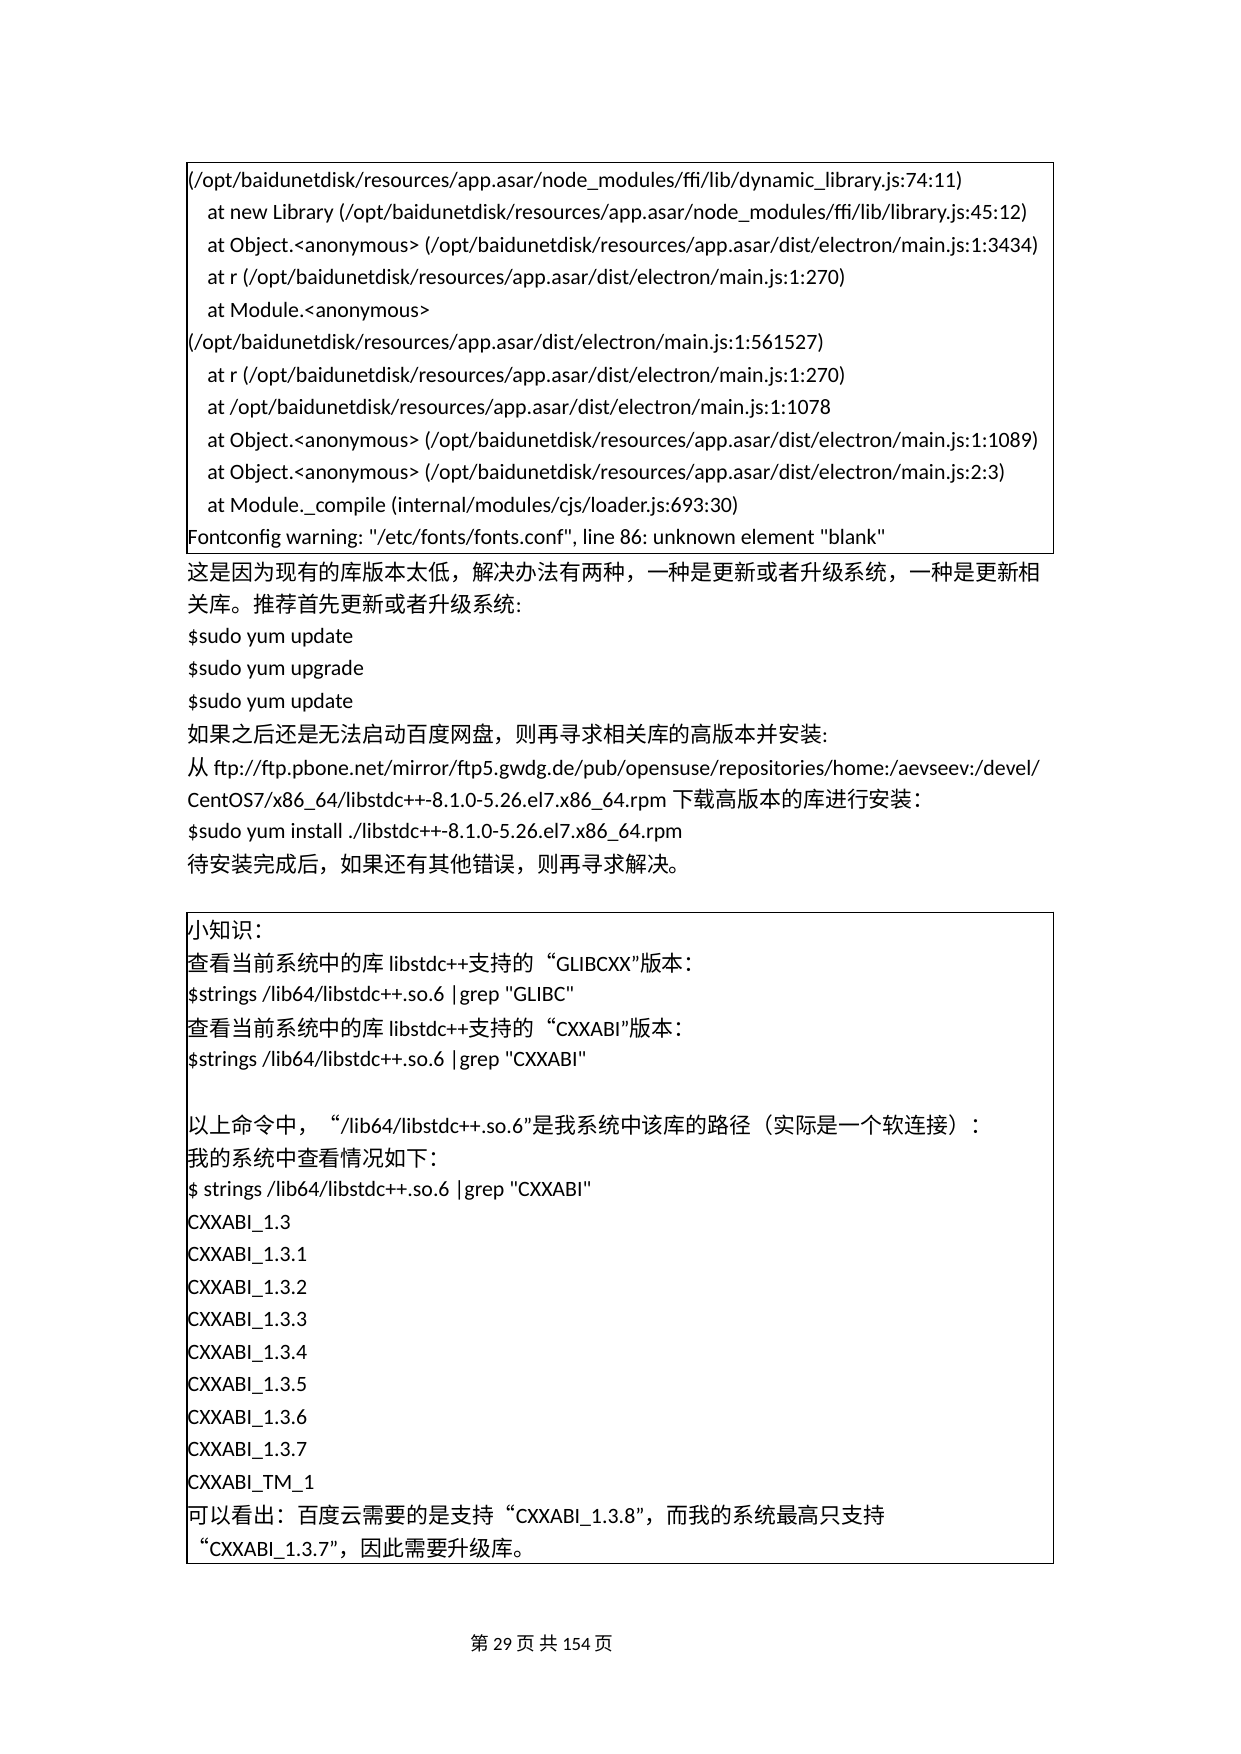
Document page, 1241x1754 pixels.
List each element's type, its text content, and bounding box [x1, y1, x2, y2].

text 小知识： [188, 913, 1053, 945]
text at Module._compile (internal/modules/cjs/loader.js:693:30) [188, 488, 1053, 519]
text $strings /lib64/libstdc++.so.6 |grep "CXXABI" [188, 1043, 1053, 1075]
text CXXABI_1.3.7 [188, 1433, 1053, 1465]
text $sudo yum update [187, 619, 1053, 652]
text at new Library (/opt/baidunetdisk/resources/app.asar/node_modules/ffi/lib/library.js:45:12) [188, 196, 1053, 228]
text CXXABI_1.3.1 [188, 1238, 1053, 1270]
text at /opt/baidunetdisk/resources/app.asar/dist/electron/main.js:1:1078 [188, 391, 1053, 423]
text Fontconfig warning: "/etc/fonts/fonts.conf", line 86: unknown element "blank" [188, 519, 1053, 553]
text $strings /lib64/libstdc++.so.6 |grep "GLIBC" [188, 978, 1053, 1010]
text $sudo yum install ./libstdc++-8.1.0-5.26.el7.x86_64.rpm [187, 814, 1053, 847]
text at Module.<anonymous> (/opt/baidunetdisk/resources/app.asar/dist/electron/main.js:1:561527) [188, 293, 1053, 358]
text CXXABI_1.3 [188, 1205, 1053, 1238]
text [188, 163, 1053, 196]
text at Object.<anonymous> (/opt/baidunetdisk/resources/app.asar/dist/electron/main.js:1:3434) [188, 228, 1053, 261]
text 从ftp://ftp.pbone.net/mirror/ftp5.gwdg.de/pub/opensuse/repositories/home:/aevseev:/devel/CentOS7/x86_64/libstdc++-8.1.0-5.26.el7.x86_64.rpm 下载高版本的库进行安装： [187, 749, 1053, 814]
text CXXABI_1.3.4 [188, 1335, 1053, 1368]
text CXXABI_1.3.2 [188, 1270, 1053, 1303]
text 查看当前系统中的库libstdc++支持的“CXXABI”版本： [188, 1010, 1053, 1043]
text CXXABI_1.3.5 [188, 1368, 1053, 1400]
text at r (/opt/baidunetdisk/resources/app.asar/dist/electron/main.js:1:270) [188, 261, 1053, 293]
text at Object.<anonymous> (/opt/baidunetdisk/resources/app.asar/dist/electron/main.js:1:1089) [188, 423, 1053, 456]
text 以上命令中，“/lib64/libstdc++.so.6”是我系统中该库的路径（实际是一个软连接）： [188, 1108, 1053, 1140]
text CXXABI_TM_1 [188, 1465, 1053, 1497]
text at Object.<anonymous> (/opt/baidunetdisk/resources/app.asar/dist/electron/main.js:2:3) [188, 456, 1053, 488]
text 我的系统中查看情况如下： [188, 1140, 1053, 1173]
text CXXABI_1.3.3 [188, 1303, 1053, 1335]
text $ strings /lib64/libstdc++.so.6 |grep "CXXABI" [188, 1173, 1053, 1205]
text 可以看出：百度云需要的是支持“CXXABI_1.3.8”，而我的系统最高只支持“CXXABI_1.3.7”，因此需要升级库。 [188, 1497, 1053, 1563]
text at r (/opt/baidunetdisk/resources/app.asar/dist/electron/main.js:1:270) [188, 358, 1053, 391]
text $sudo yum update [187, 684, 1053, 717]
text $sudo yum upgrade [187, 652, 1053, 684]
text 待安装完成后，如果还有其他错误，则再寻求解决。 [187, 847, 1053, 879]
text 如果之后还是无法启动百度网盘，则再寻求相关库的高版本并安装: [187, 717, 1053, 749]
text 查看当前系统中的库libstdc++支持的“GLIBCXX”版本： [188, 945, 1053, 978]
text CXXABI_1.3.6 [188, 1400, 1053, 1433]
text 这是因为现有的库版本太低，解决办法有两种，一种是更新或者升级系统，一种是更新相关库。推荐首先更新或者升级系统: [187, 554, 1053, 619]
